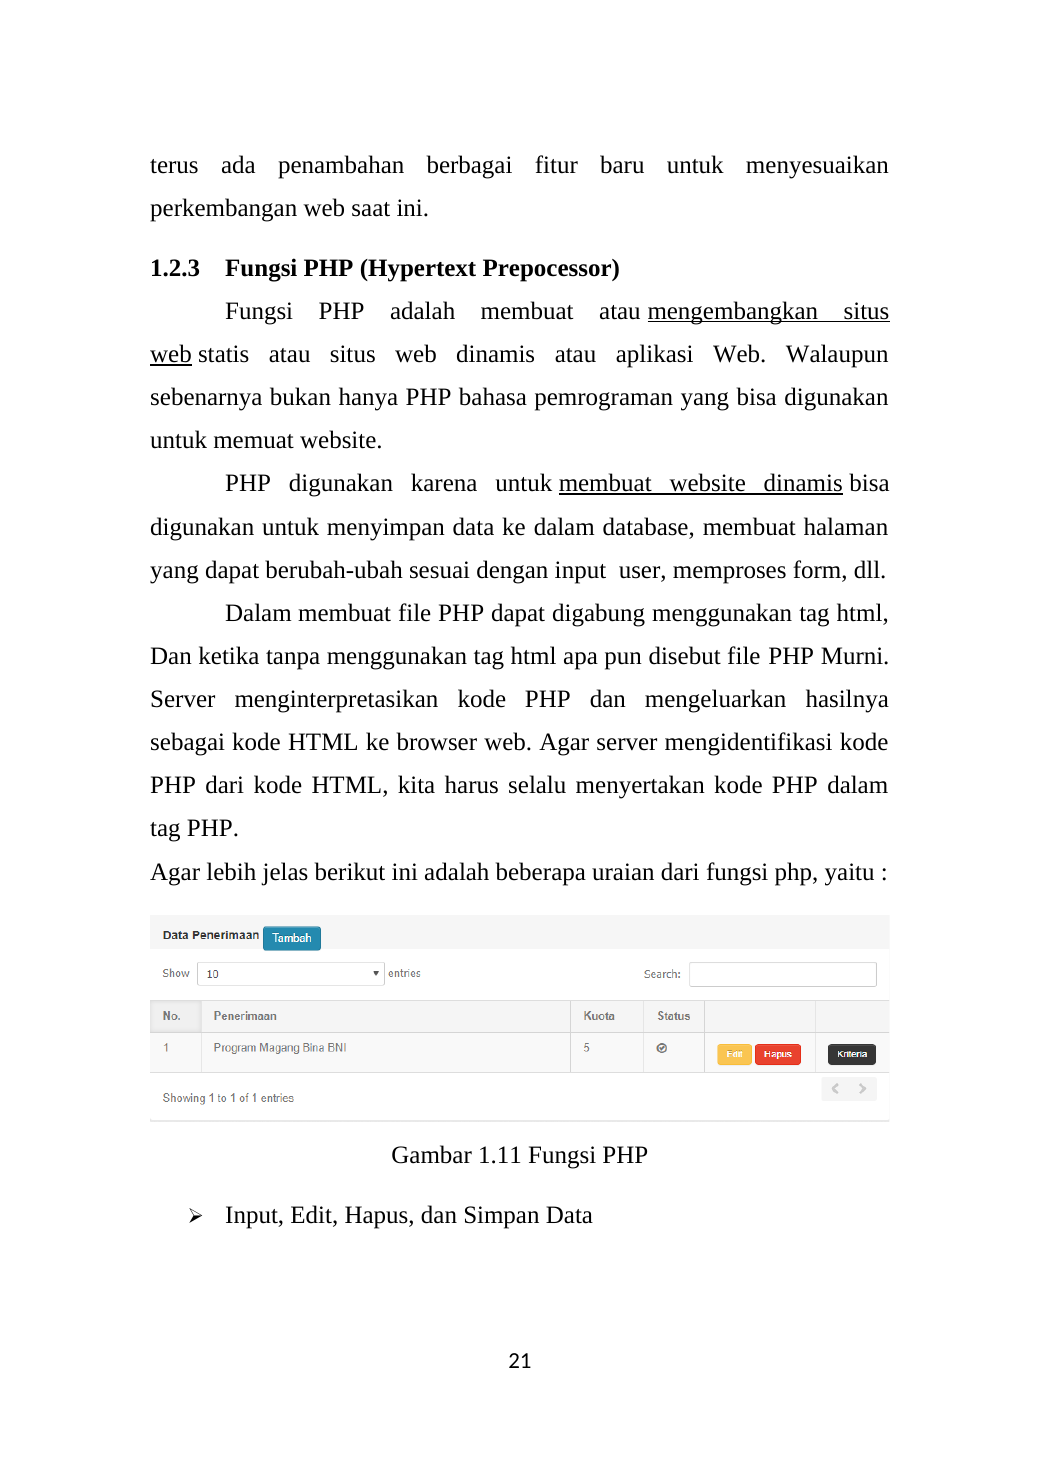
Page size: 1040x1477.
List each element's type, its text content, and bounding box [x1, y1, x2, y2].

text Dalam membuat file PHP dapat digabung menggunakan tag html, Dan ketika tanpa menggunakan tag html apa pun disebut file PHP Murni. Server menginterpretasikan kode PHP dan mengeluarkan hasilnya sebagai kode HTML ke browser web. Agar server mengidentifikasi kode PHP dari kode HTML, kita harus selalu menyertakan kode PHP dalam tag PHP. [150, 598, 889, 842]
list Input, Edit, Hapus, dan Simpan Data [187, 1200, 889, 1229]
picture [150, 915, 890, 1122]
text PHP digunakan karena untuk membuat website dinamis bisa digunakan untuk menyimpan data ke dalam database, membuat halaman yang dapat berubah-ubah sesuai dengan input user, memproses form, dll. [150, 468, 889, 583]
text Fungsi PHP adalah membuat atau mengembangkan situs web statis atau situs web dinamis atau aplikasi Web. Walaupun sebenarnya bukan hanya PHP bahasa pemrograman yang bisa digunakan untuk memuat website. [150, 296, 889, 454]
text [150, 150, 889, 222]
text Agar lebih jelas berikut ini adalah beberapa uraian dari fungsi php, yaitu : [150, 857, 889, 885]
text Gambar 1.11 Fungsi PHP [150, 1140, 889, 1169]
subtitle Fungsi PHP (Hypertext Prepocessor) [150, 253, 889, 282]
